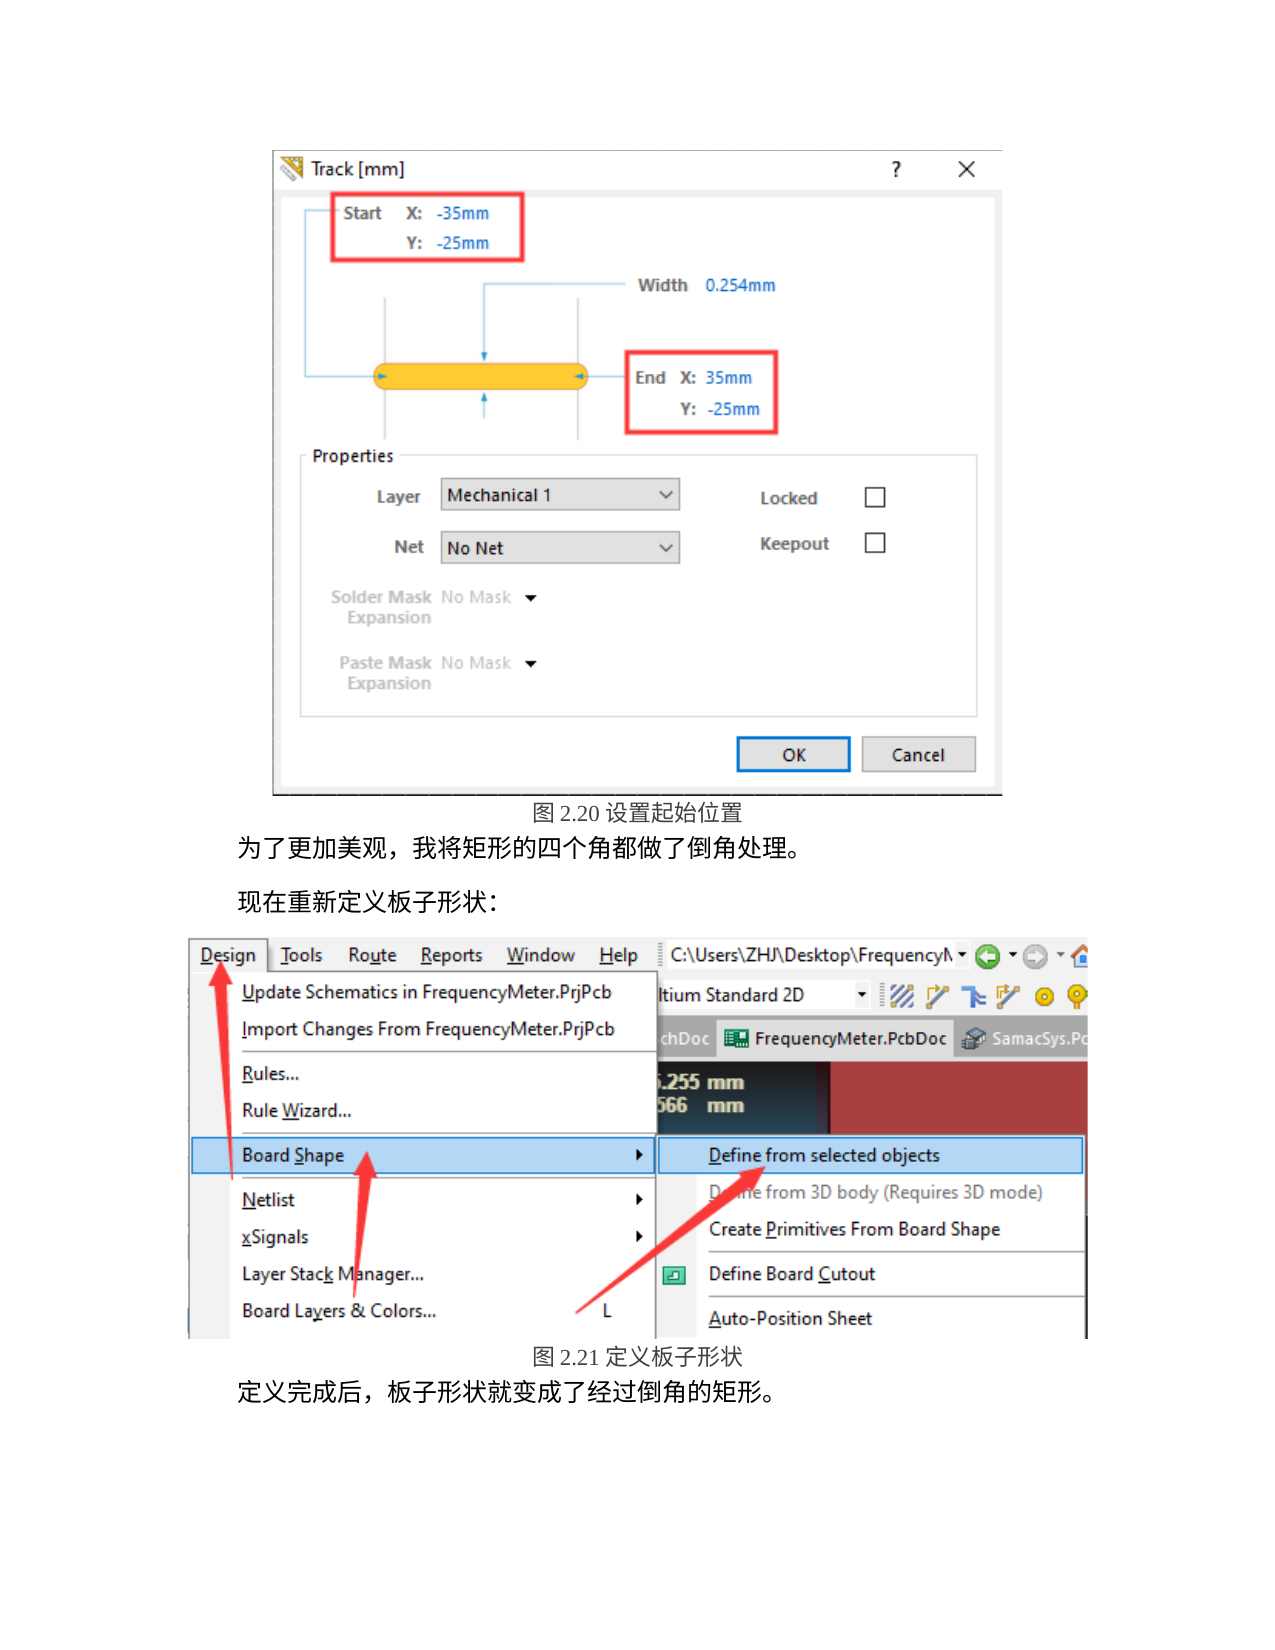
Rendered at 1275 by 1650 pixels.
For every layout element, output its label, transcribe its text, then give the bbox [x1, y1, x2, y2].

text 现在重新定义板子形状： [187, 883, 1087, 919]
text 为了更加美观，我将矩形的四个角都做了倒角处理。 [187, 828, 1087, 865]
text 定义完成后，板子形状就变成了经过倒角的矩形。 [187, 1372, 1087, 1408]
text 图2.20 设置起始位置 [187, 795, 1087, 828]
picture [272, 150, 1003, 796]
picture [187, 937, 1088, 1339]
text 图2.21 定义板子形状 [187, 1339, 1087, 1372]
